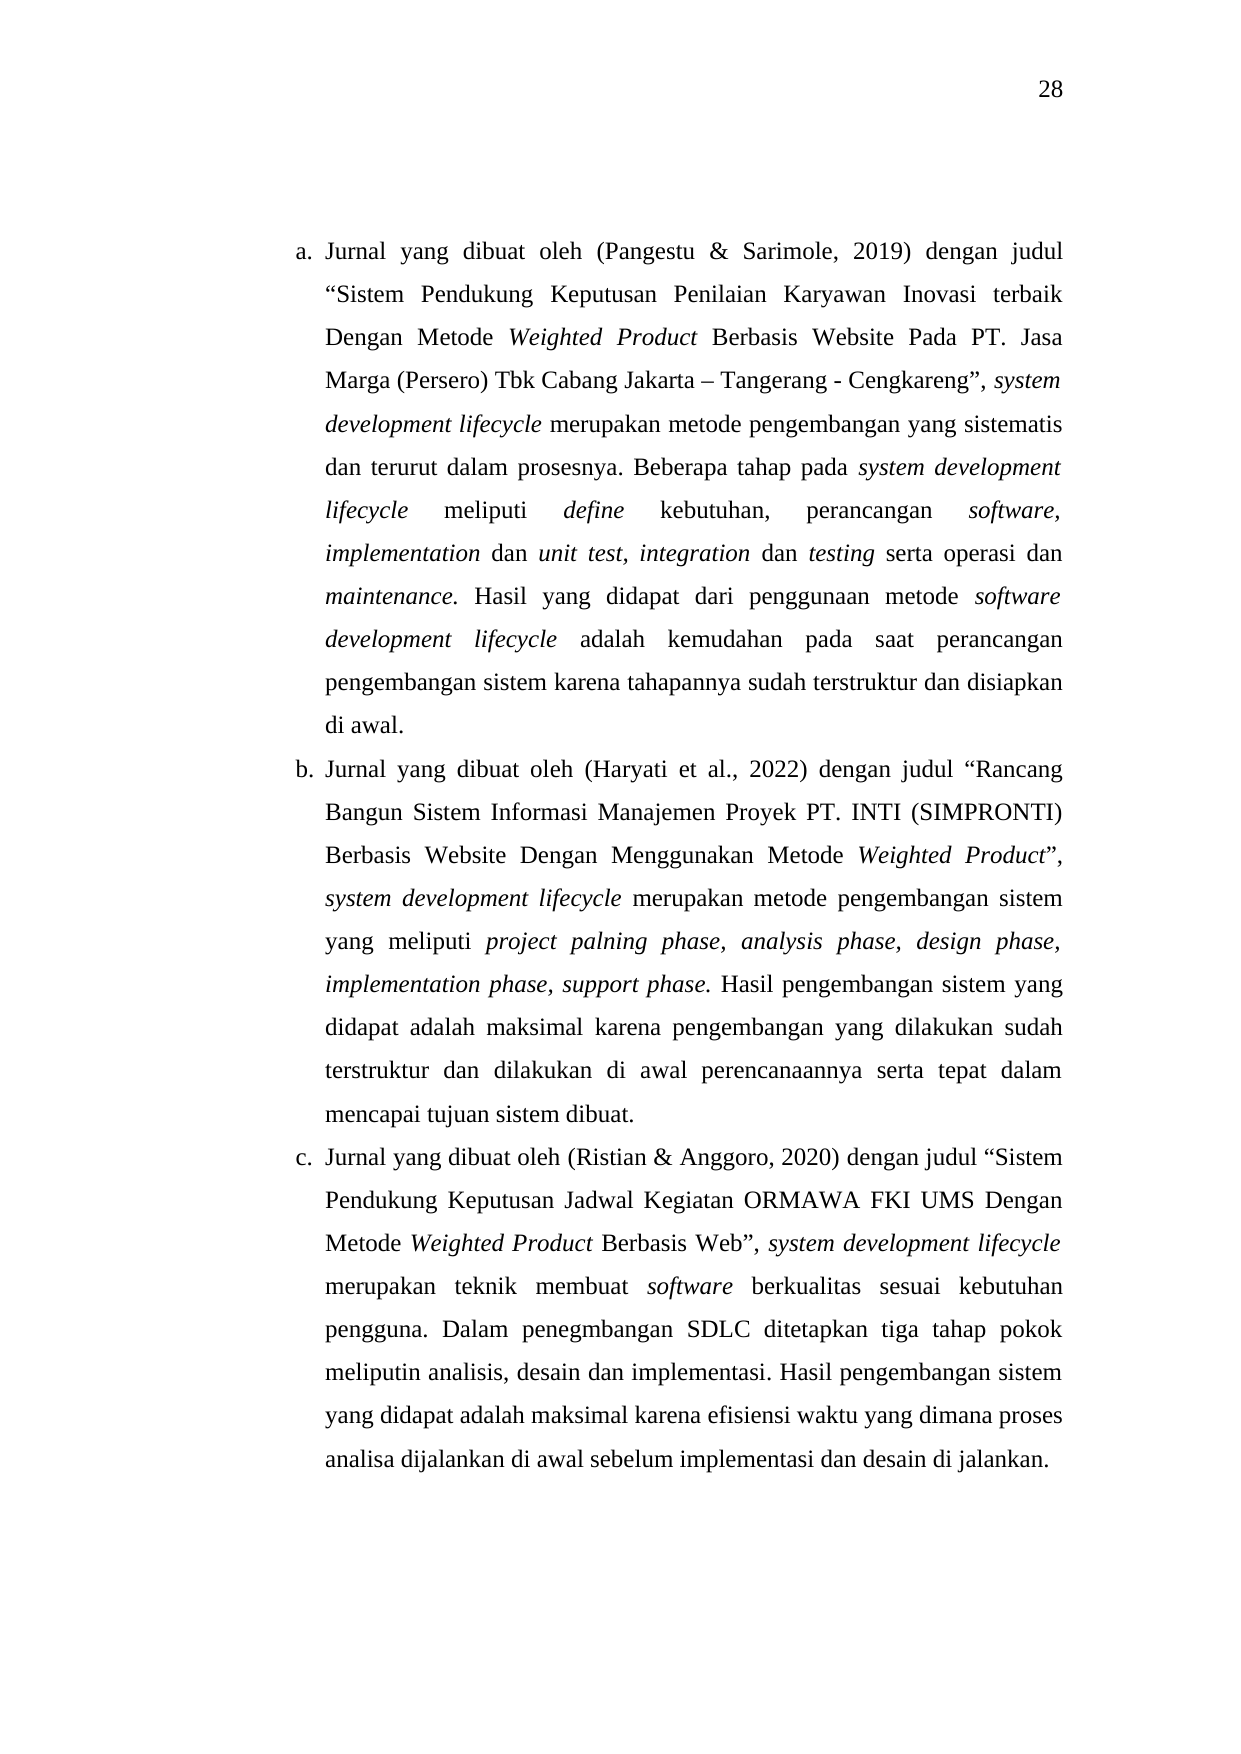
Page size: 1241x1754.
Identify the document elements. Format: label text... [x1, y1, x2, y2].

list Jurnal yang dibuat oleh (Haryati et al., 2022) dengan judul “Rancang Bangun Sistem Informasi Manajemen Proyek PT. INTI (SIMPRONTI) Berbasis Website Dengan Menggunakan Metode Weighted Product”, system development lifecycle merupakan metode pengembangan sistem yang meliputi project palning phase, analysis phase, design phase, implementation phase, support phase. Hasil pengembangan sistem yang didapat adalah maksimal karena pengembangan yang dilakukan sudah terstruktur dan dilakukan di awal perencanaannya serta tepat dalam mencapai tujuan sistem dibuat. [295, 754, 1063, 1127]
list Jurnal yang dibuat oleh (Pangestu & Sarimole, 2019) dengan judul “Sistem Pendukung Keputusan Penilaian Karyawan Inovasi terbaik Dengan Metode Weighted Product Berbasis Website Pada PT. Jasa Marga (Persero) Tbk Cabang Jakarta – Tangerang - Cengkareng”, system development lifecycle merupakan metode pengembangan yang sistematis dan terurut dalam prosesnya. Beberapa tahap pada system development lifecycle meliputi define kebutuhan, perancangan software, implementation dan unit test, integration dan testing serta operasi dan maintenance. Hasil yang didapat dari penggunaan metode software development lifecycle adalah kemudahan pada saat perancangan pengembangan sistem karena tahapannya sudah terstruktur dan disiapkan di awal. [295, 236, 1063, 739]
list Jurnal yang dibuat oleh (Ristian & Anggoro, 2020) dengan judul “Sistem Pendukung Keputusan Jadwal Kegiatan ORMAWA FKI UMS Dengan Metode Weighted Product Berbasis Web”, system development lifecycle merupakan teknik membuat software berkualitas sesuai kebutuhan pengguna. Dalam penegmbangan SDLC ditetapkan tiga tahap pokok meliputin analisis, desain dan implementasi. Hasil pengembangan sistem yang didapat adalah maksimal karena efisiensi waktu yang dimana proses analisa dijalankan di awal sebelum implementasi dan desain di jalankan. [295, 1142, 1063, 1472]
